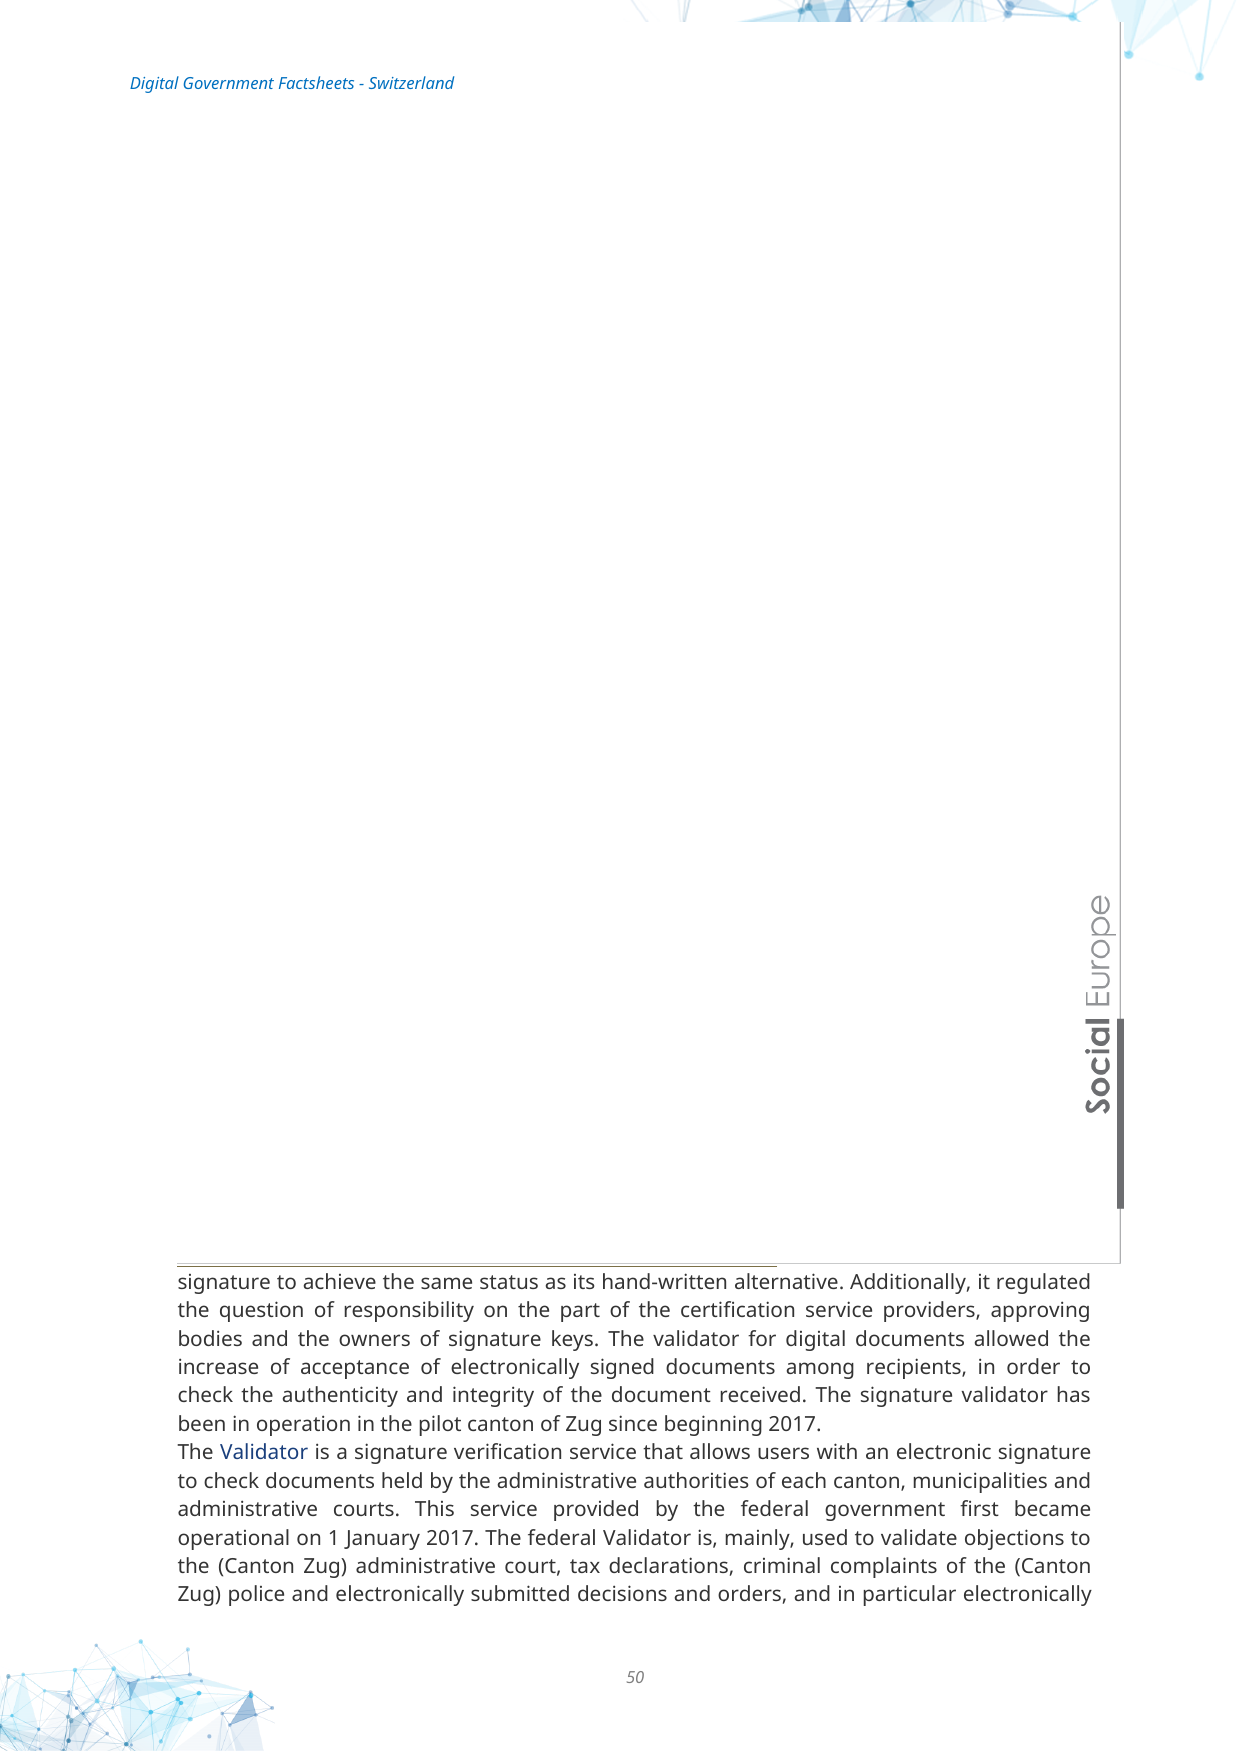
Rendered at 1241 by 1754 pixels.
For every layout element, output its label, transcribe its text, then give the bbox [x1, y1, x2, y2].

text The Validator is a signature verification service that allows users with an electronic signature to check documents held by the administrative authorities of each canton, municipalities and administrative courts. This service provided by the federal government first became operational on 1 January 2017. The federal Validator is, mainly, used to validate objections to the (Canton Zug) administrative court, tax declarations, criminal complaints of the (Canton Zug) police and electronically submitted decisions and orders, and in particular electronically submitted residence confirmations. The federal Validator is open for all cantons and municipalities, not only within Canton Zug [177, 1437, 1092, 1608]
picture [177, 22, 1124, 1264]
text The Federal Law on Certification Services in the Area of Electronic Signature came into force on 1 January 2005. It defined the conditions under which providers of certification services could be recognised on a voluntary basis and regulated their activities in the field of electronic certificates. It stipulated requirements that must be fulfilled by an electronic signature to achieve the same status as its hand-written alternative. Additionally, it regulated the question of responsibility on the part of the certification service providers, approving bodies and the owners of signature keys. The validator for digital documents allowed the increase of acceptance of electronically signed documents among recipients, in order to check the authenticity and integrity of the document received. The signature validator has been in operation in the pilot canton of Zug since beginning 2017. [177, 1267, 1092, 1437]
